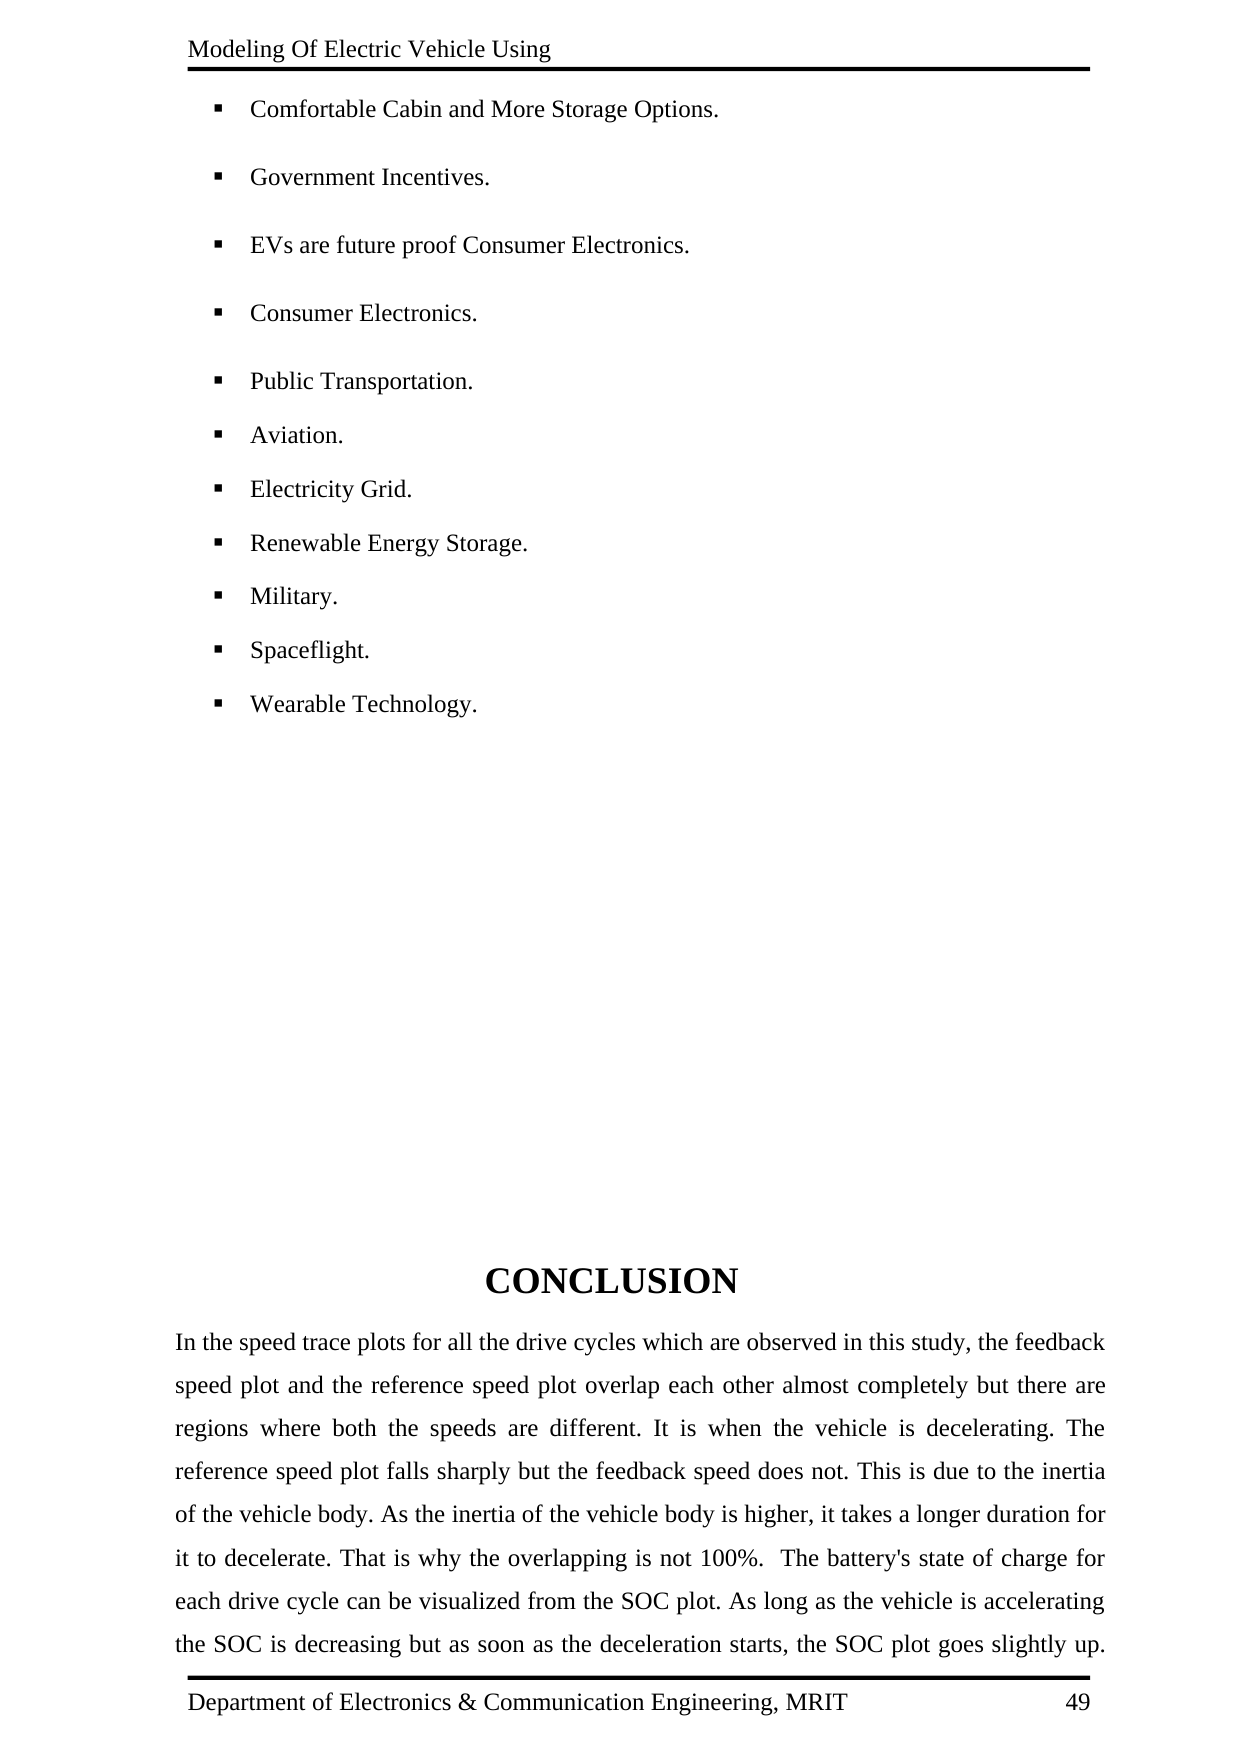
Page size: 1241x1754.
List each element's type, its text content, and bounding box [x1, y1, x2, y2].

list Wearable Technology. [212, 689, 1107, 718]
list Spaceflight. [212, 635, 1107, 664]
list Comfortable Cabin and More Storage Options. [212, 94, 1107, 123]
list Renewable Energy Storage. [212, 528, 1107, 556]
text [175, 1327, 1107, 1658]
list Consumer Electronics. [212, 298, 1107, 327]
list EVs are future proof Consumer Electronics. [212, 230, 1107, 259]
list Electricity Grid. [212, 474, 1107, 503]
list Government Incentives. [212, 162, 1107, 191]
list Aviation. [212, 420, 1107, 449]
list Public Transportation. [212, 366, 1107, 395]
list Military. [212, 581, 1107, 610]
text CONCLUSION [116, 1259, 1107, 1302]
